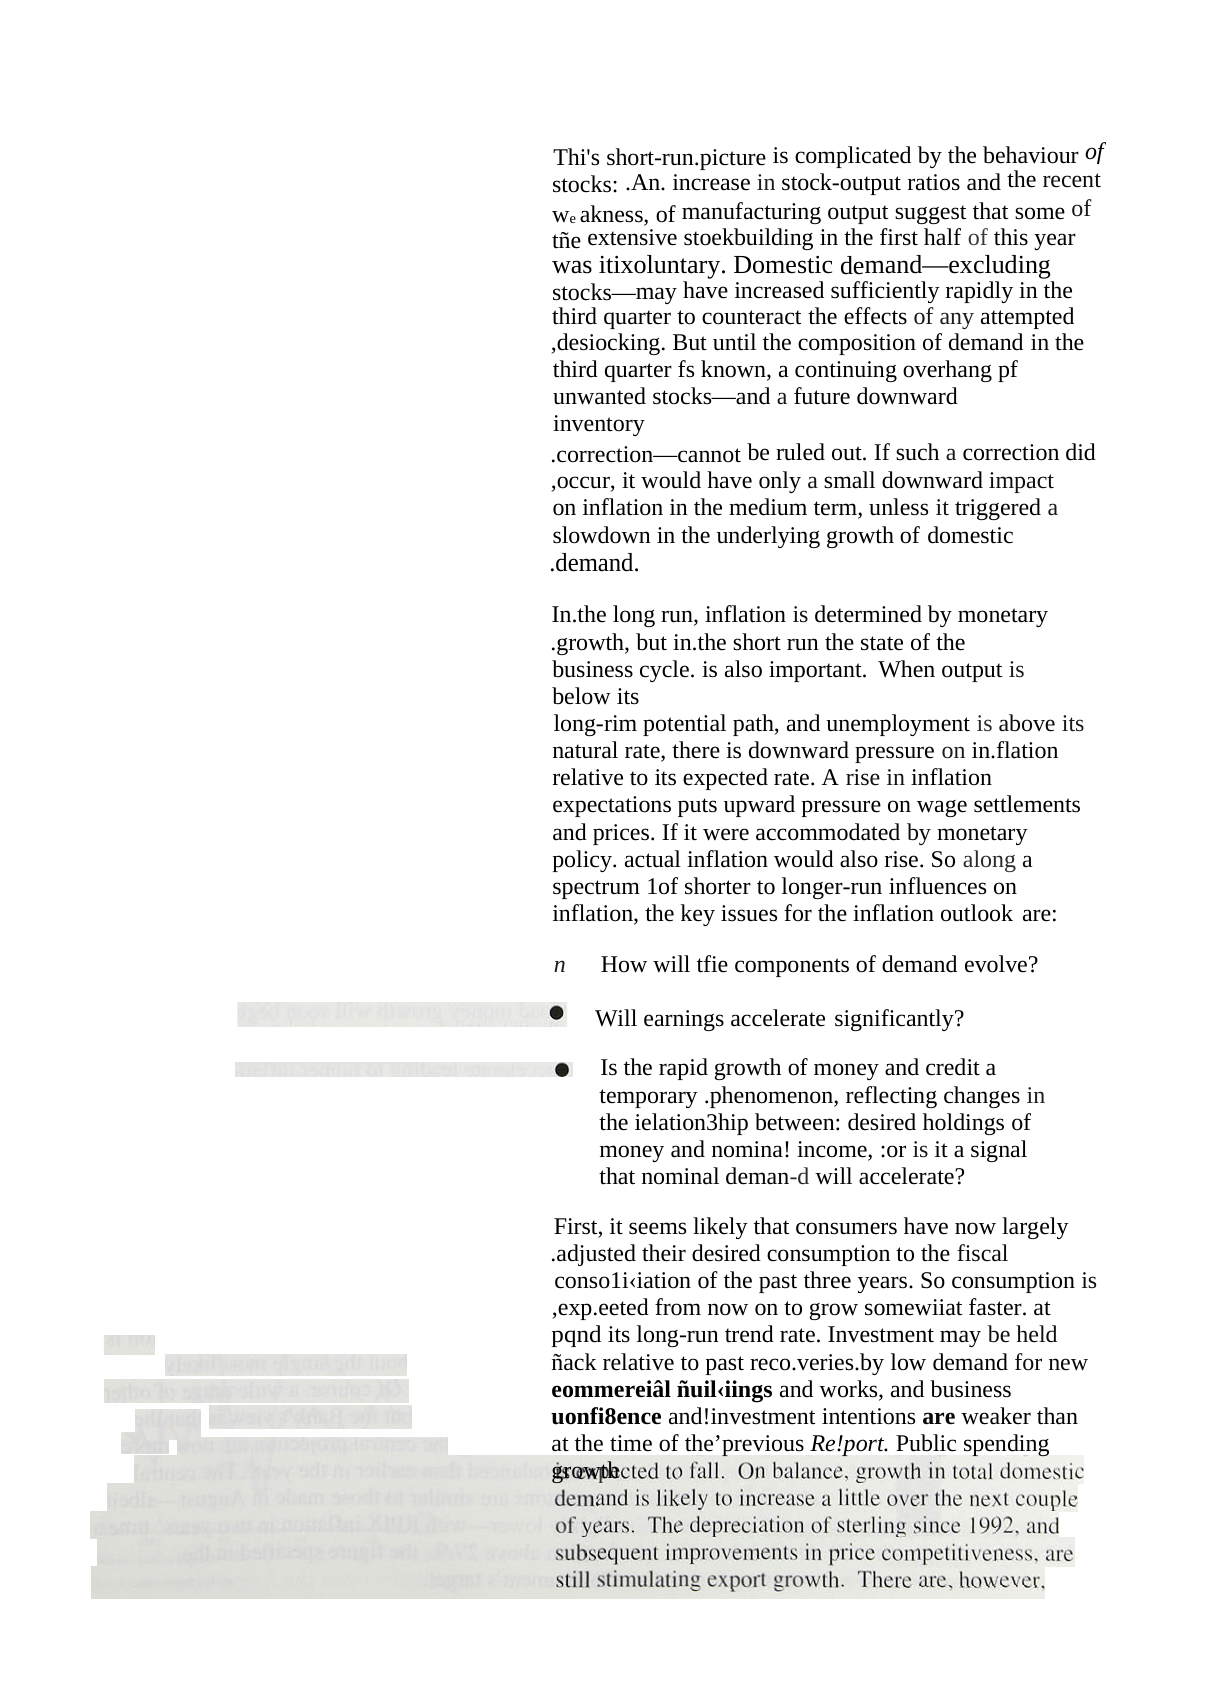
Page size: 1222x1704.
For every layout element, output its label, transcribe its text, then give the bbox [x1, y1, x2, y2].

picture [237, 1002, 568, 1027]
text ,occur, it would have only a small downward impact on inflation in the medium term, unless it triggered a slowdown in the underlying growth of domestic [551, 466, 1070, 548]
text n How will tfie components of demand evolve? [553, 950, 1105, 978]
picture [103, 1335, 155, 1355]
text ,exp.eeted from now on to grow somewiiat faster. at pqnd its long-run trend rate. Investment may be held ñack relative to past reco.veries.by low demand for new eommereiâl ñuil‹iings and works, and business uonfi8ence and!investment intentions are weaker than at the time of the’previous Re!port. Public spending growth [551, 1294, 1091, 1483]
text Thi's short-run.picture is complicated by the behaviour of stocks: .An. increase in stock-output ratios and the recent we akness, of manufacturing output suggest that some of tñe extensive stoekbuilding in the first half of this year was itixoluntary. Domestic demand—excluding stocks—may have increased sufficiently rapidly in the third quarter to counteract the effects of any attempted [552, 140, 1105, 330]
text First, it seems likely that consumers have now largely [553, 1213, 1105, 1240]
picture [165, 1354, 407, 1376]
text Is the rapid growth of money and credit a temporary .phenomenon, reflecting changes in the ielation3hip between: desired holdings of money and nomina! income, :or is it a signal that nominal deman-d will accelerate? [599, 1054, 1066, 1189]
text third quarter fs known, a continuing overhang pf unwanted stocks—and a future downward inventory [553, 356, 1045, 437]
text In.the long run, inflation is determined by monetary [551, 601, 1105, 628]
text .correction—cannot be ruled out. If such a correction did [550, 437, 1105, 466]
text .growth, but in.the short run the state of the business cycle. is also important. When output is below its [550, 629, 1038, 710]
text ,desiocking. But until the composition of demand in the [551, 330, 1105, 355]
picture [90, 1409, 1084, 1599]
text .adjusted their desired consumption to the fiscal conso1i‹iation of the past three years. So consumption is [550, 1241, 1105, 1293]
picture [235, 1062, 573, 1077]
subtitle .demand. [549, 548, 1105, 577]
text long-rim potential path, and unemployment is above its natural rate, there is downward pressure on in.flation relative to its expected rate. A rise in inflation expectations puts upward pressure on wage settlements and prices. If it were accommodated by monetary policy. actual inflation would also rise. So along a spectrum 1of shorter to longer-run influences on inflation, the key issues for the inflation outlook are: [552, 710, 1091, 926]
picture [209, 1405, 412, 1429]
picture [104, 1379, 409, 1403]
